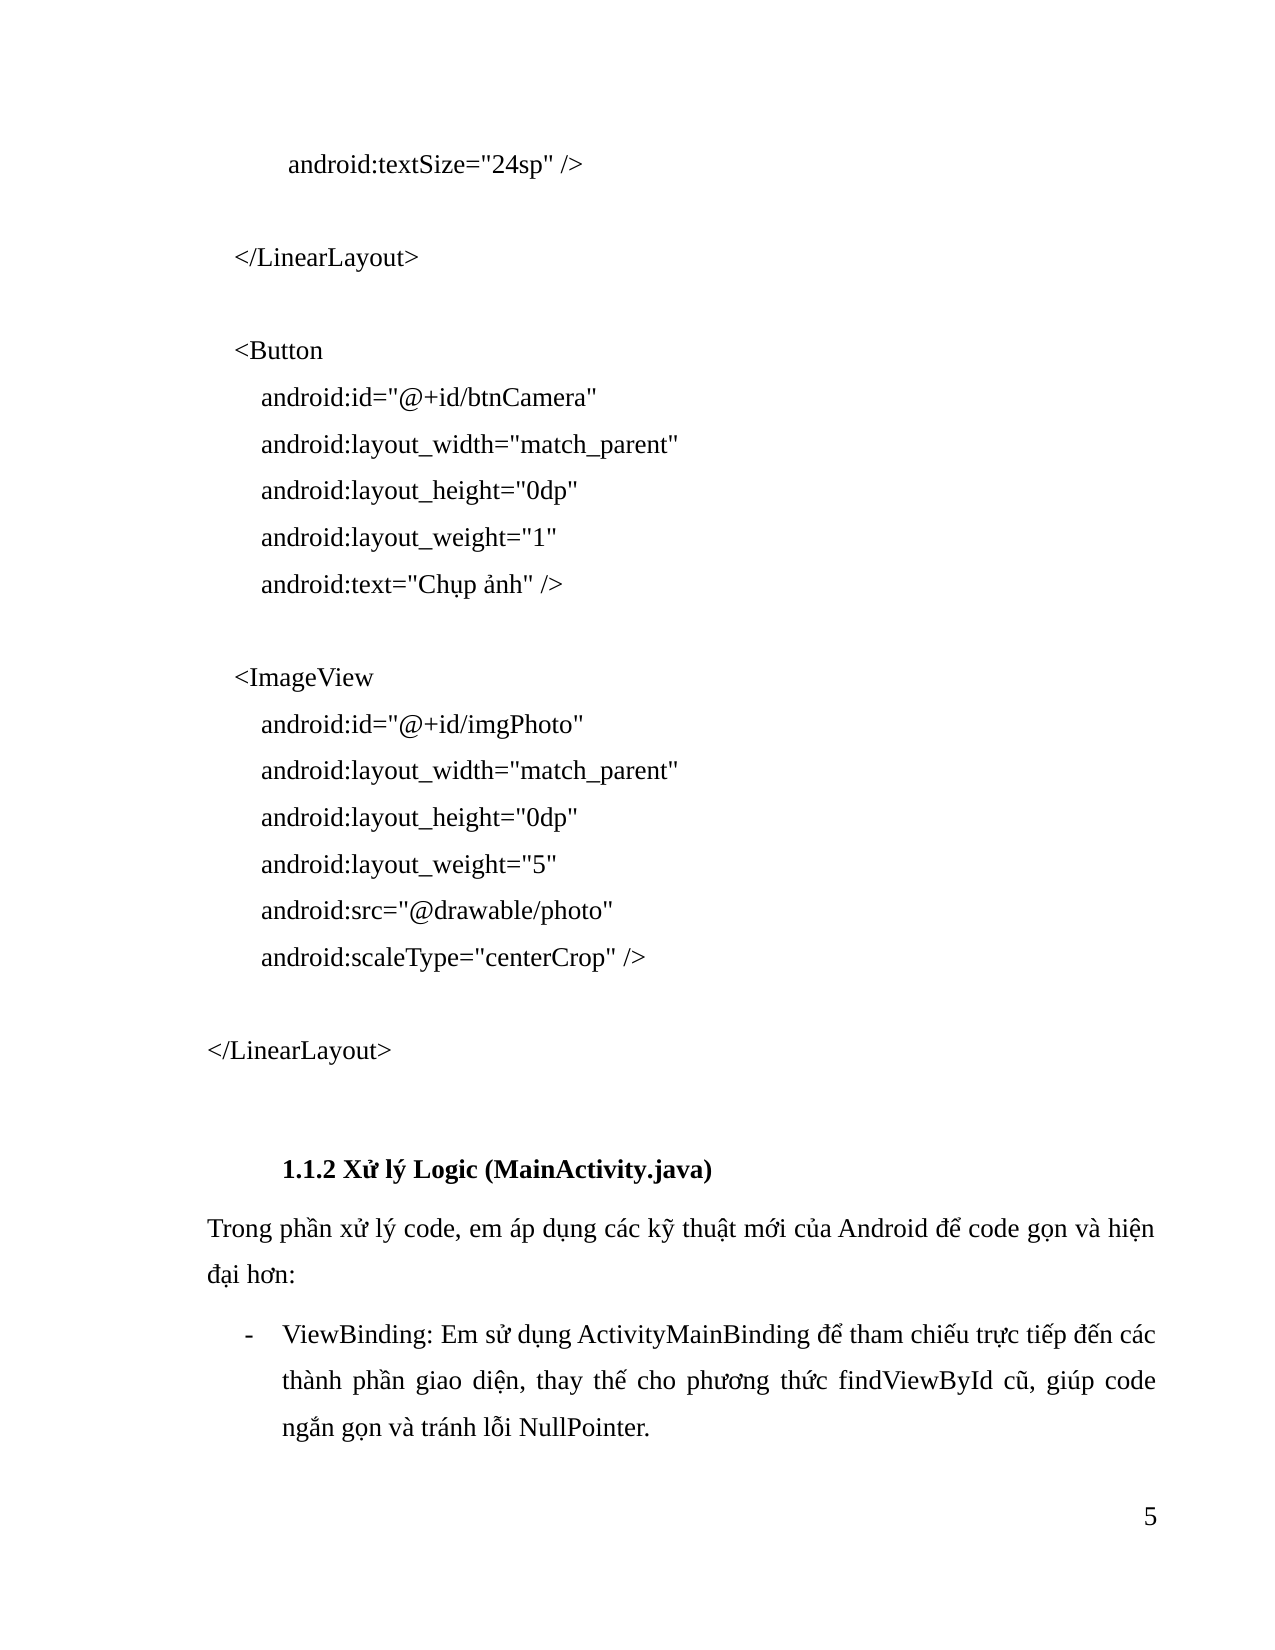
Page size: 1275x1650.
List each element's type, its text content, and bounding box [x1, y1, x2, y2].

text Trong phần xử lý code, em áp dụng các kỹ thuật mới của Android để code gọn và hiện đại hơn: [207, 1212, 1157, 1290]
subtitle Xử lý Logic (MainActivity.java) [282, 1153, 1157, 1184]
list ViewBinding: Em sử dụng ActivityMainBinding để tham chiếu trực tiếp đến các thành phần giao diện, thay thế cho phương thức findViewById cũ, giúp code ngắn gọn và tránh lỗi NullPointer. [244, 1318, 1157, 1442]
